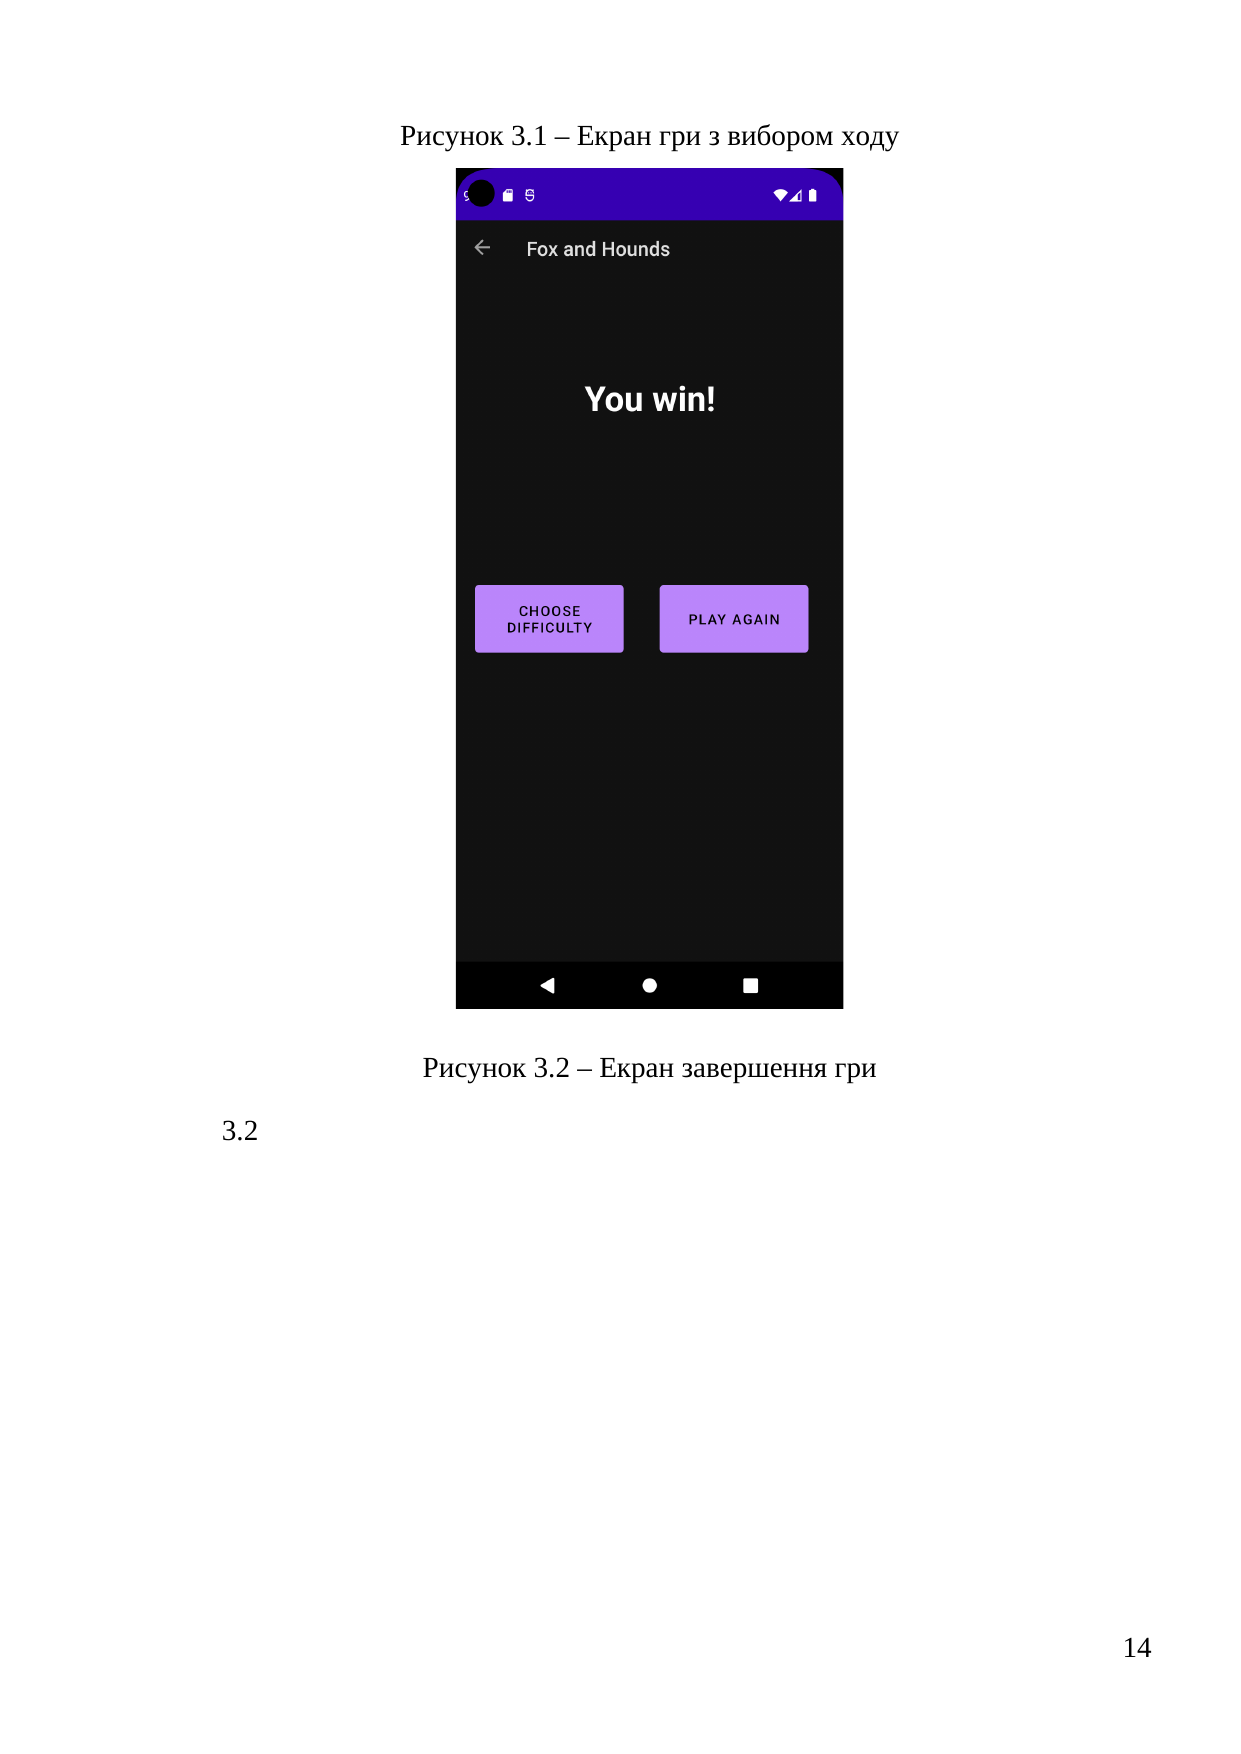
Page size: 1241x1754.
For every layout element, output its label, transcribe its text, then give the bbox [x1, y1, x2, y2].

text Рисунок 3.1 – Екран гри з вибором ходу [148, 118, 1152, 152]
text Рисунок 3.2 – Екран завершення гри [148, 1050, 1152, 1084]
picture [455, 168, 844, 1009]
